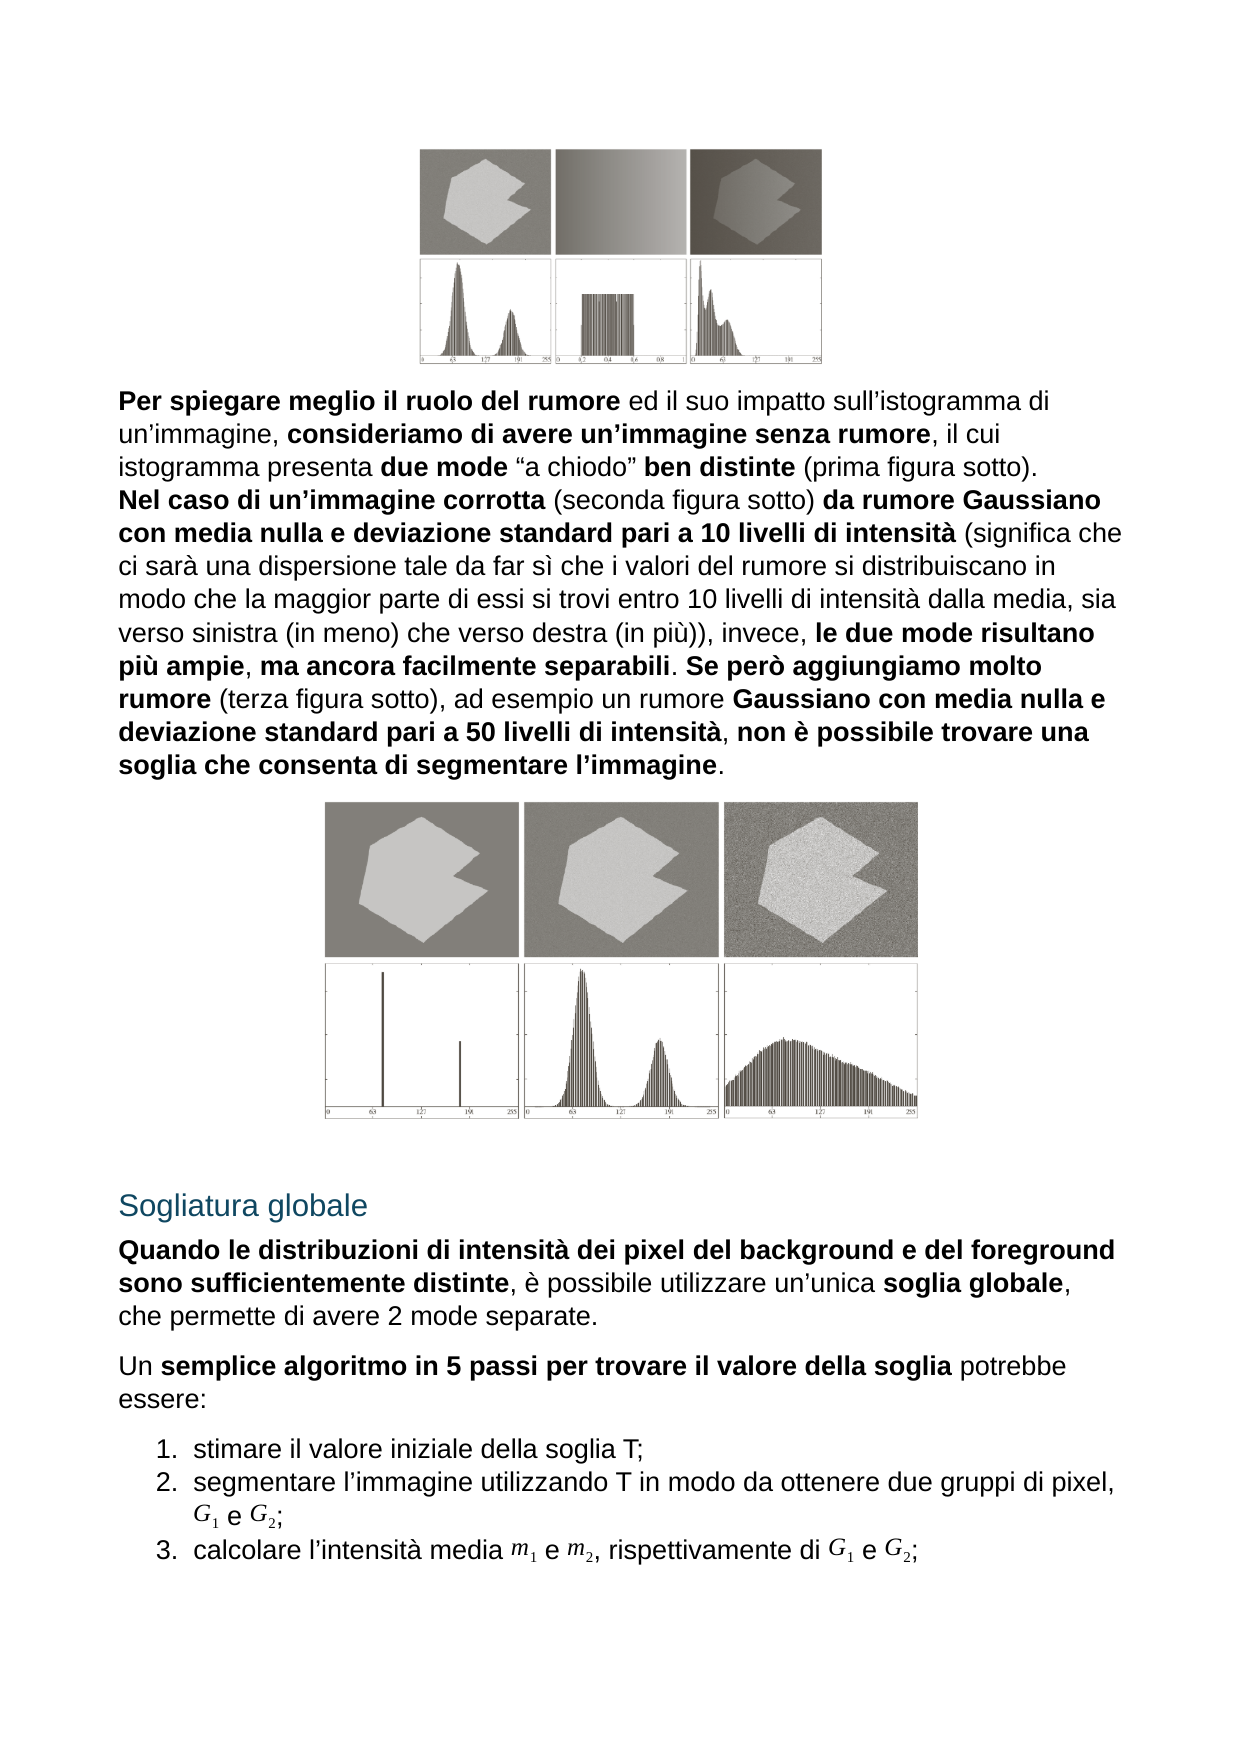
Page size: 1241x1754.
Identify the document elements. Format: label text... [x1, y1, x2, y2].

text Un semplice algoritmo in 5 passi per trovare il valore della soglia potrebbe essere: [118, 1350, 1122, 1414]
list calcolare l’intensità media e , rispettivamente di e ; [156, 1534, 1122, 1565]
list segmentare l’immagine utilizzando T in modo da ottenere due gruppi di pixel, e ; [156, 1466, 1122, 1531]
text Quando le distribuzioni di intensità dei pixel del background e del foreground sono sufficientemente distinte, è possibile utilizzare un’unica soglia globale, che permette di avere 2 mode separate. [118, 1234, 1122, 1331]
subtitle Sogliatura globale [118, 1187, 1122, 1222]
picture [322, 798, 919, 1119]
list stimare il valore iniziale della soglia T; [156, 1433, 1122, 1464]
picture [417, 147, 823, 367]
text Per spiegare meglio il ruolo del rumore ed il suo impatto sull’istogramma di un’immagine, consideriamo di avere un’immagine senza rumore, il cui istogramma presenta due mode “a chiodo” ben distinte (prima figura sotto). Nel caso di un’immagine corrotta (seconda figura sotto) da rumore Gaussiano con media nulla e deviazione standard pari a 10 livelli di intensità (significa che ci sarà una dispersione tale da far sì che i valori del rumore si distribuiscano in modo che la maggior parte di essi si trovi entro 10 livelli di intensità dalla media, sia verso sinistra (in meno) che verso destra (in più)), invece, le due mode risultano più ampie, ma ancora facilmente separabili. Se però aggiungiamo molto rumore (terza figura sotto), ad esempio un rumore Gaussiano con media nulla e deviazione standard pari a 50 livelli di intensità, non è possibile trovare una soglia che consenta di segmentare l’immagine. [118, 385, 1122, 780]
